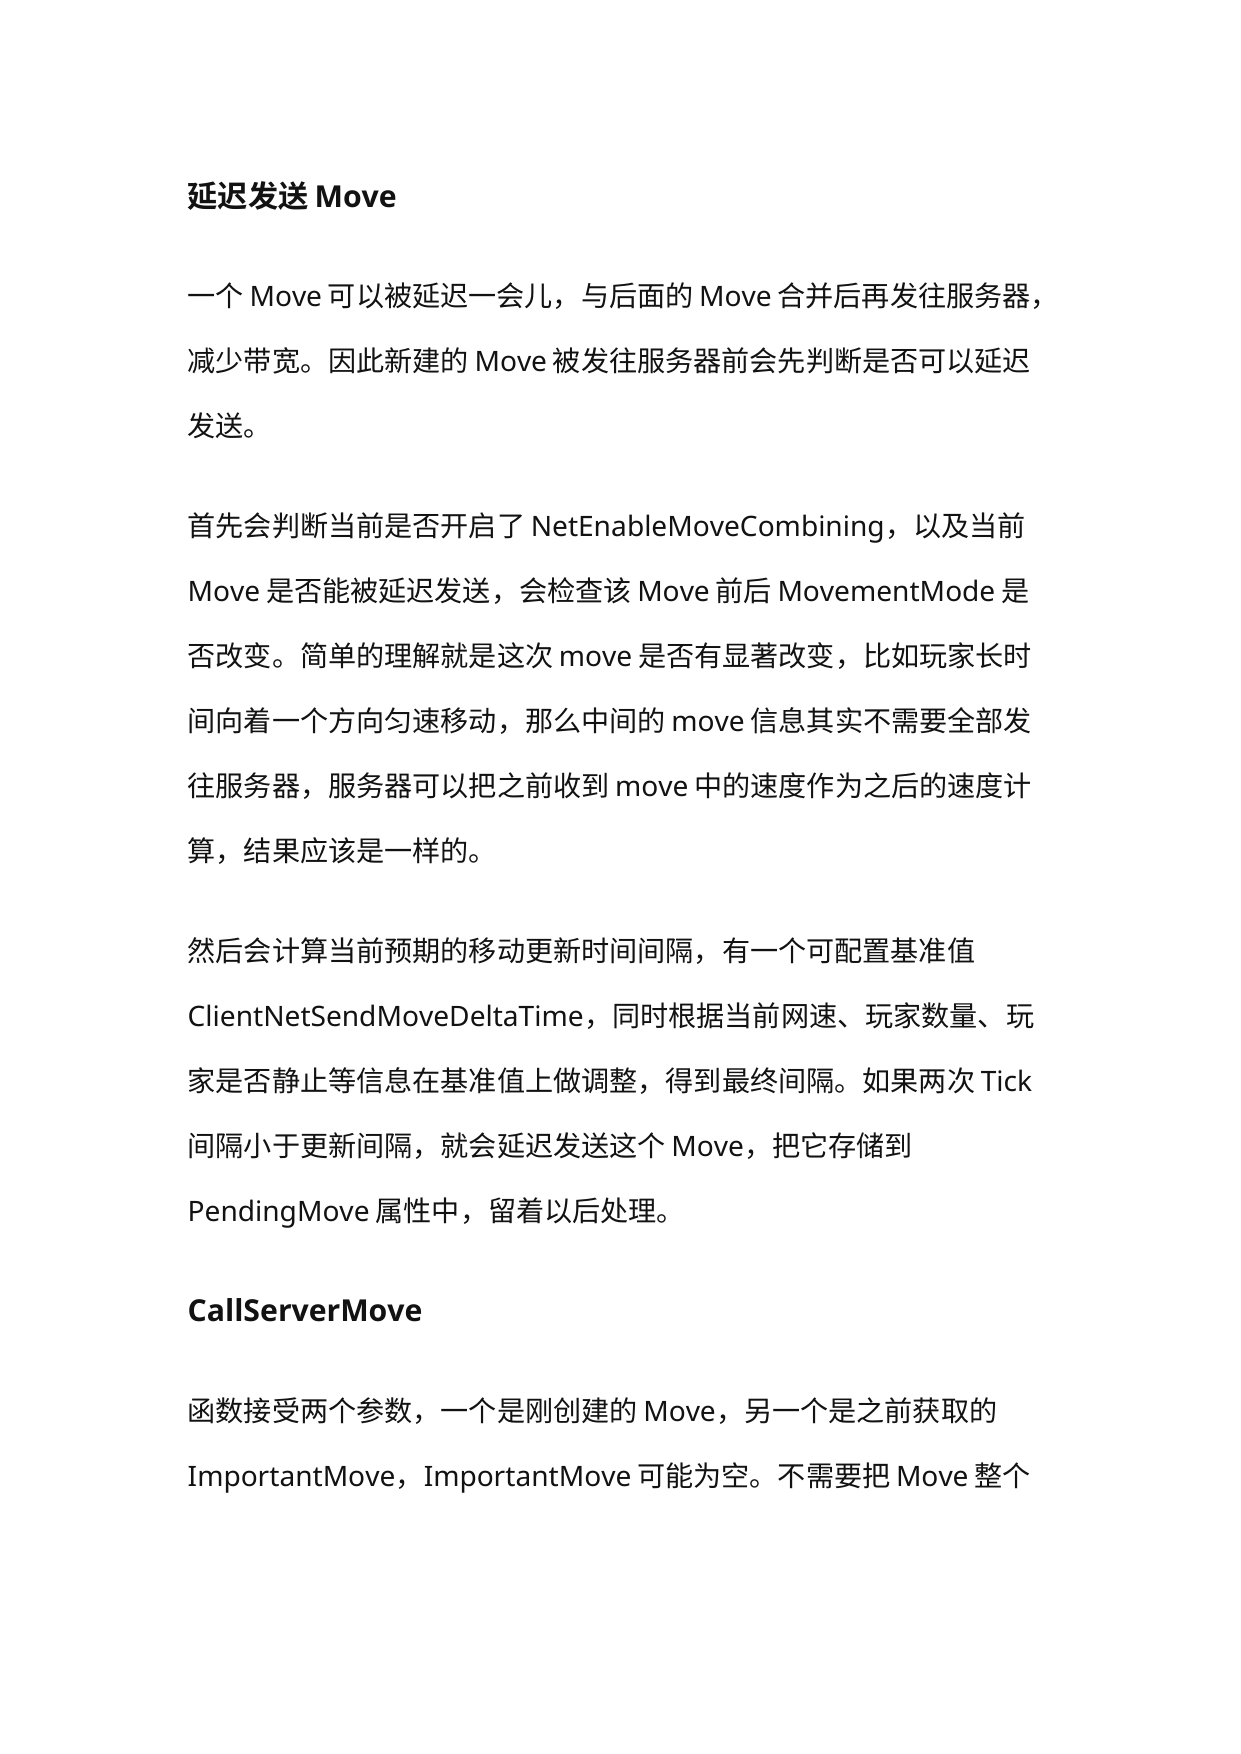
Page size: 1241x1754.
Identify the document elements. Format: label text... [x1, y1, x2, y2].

text CallServerMove [187, 1277, 1053, 1342]
text 一个Move可以被延迟一会儿，与后面的Move合并后再发往服务器，减少带宽。因此新建的Move被发往服务器前会先判断是否可以延迟发送。 [187, 262, 1053, 457]
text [187, 1377, 1053, 1507]
text 首先会判断当前是否开启了NetEnableMoveCombining，以及当前Move是否能被延迟发送，会检查该Move前后MovementMode是否改变。简单的理解就是这次move是否有显著改变，比如玩家长时间向着一个方向匀速移动，那么中间的move信息其实不需要全部发往服务器，服务器可以把之前收到move中的速度作为之后的速度计算，结果应该是一样的。 [187, 492, 1053, 882]
text 然后会计算当前预期的移动更新时间间隔，有一个可配置基准值ClientNetSendMoveDeltaTime，同时根据当前网速、玩家数量、玩家是否静止等信息在基准值上做调整，得到最终间隔。如果两次Tick间隔小于更新间隔，就会延迟发送这个Move，把它存储到PendingMove属性中，留着以后处理。 [187, 917, 1053, 1242]
text 延迟发送Move [187, 162, 1053, 227]
